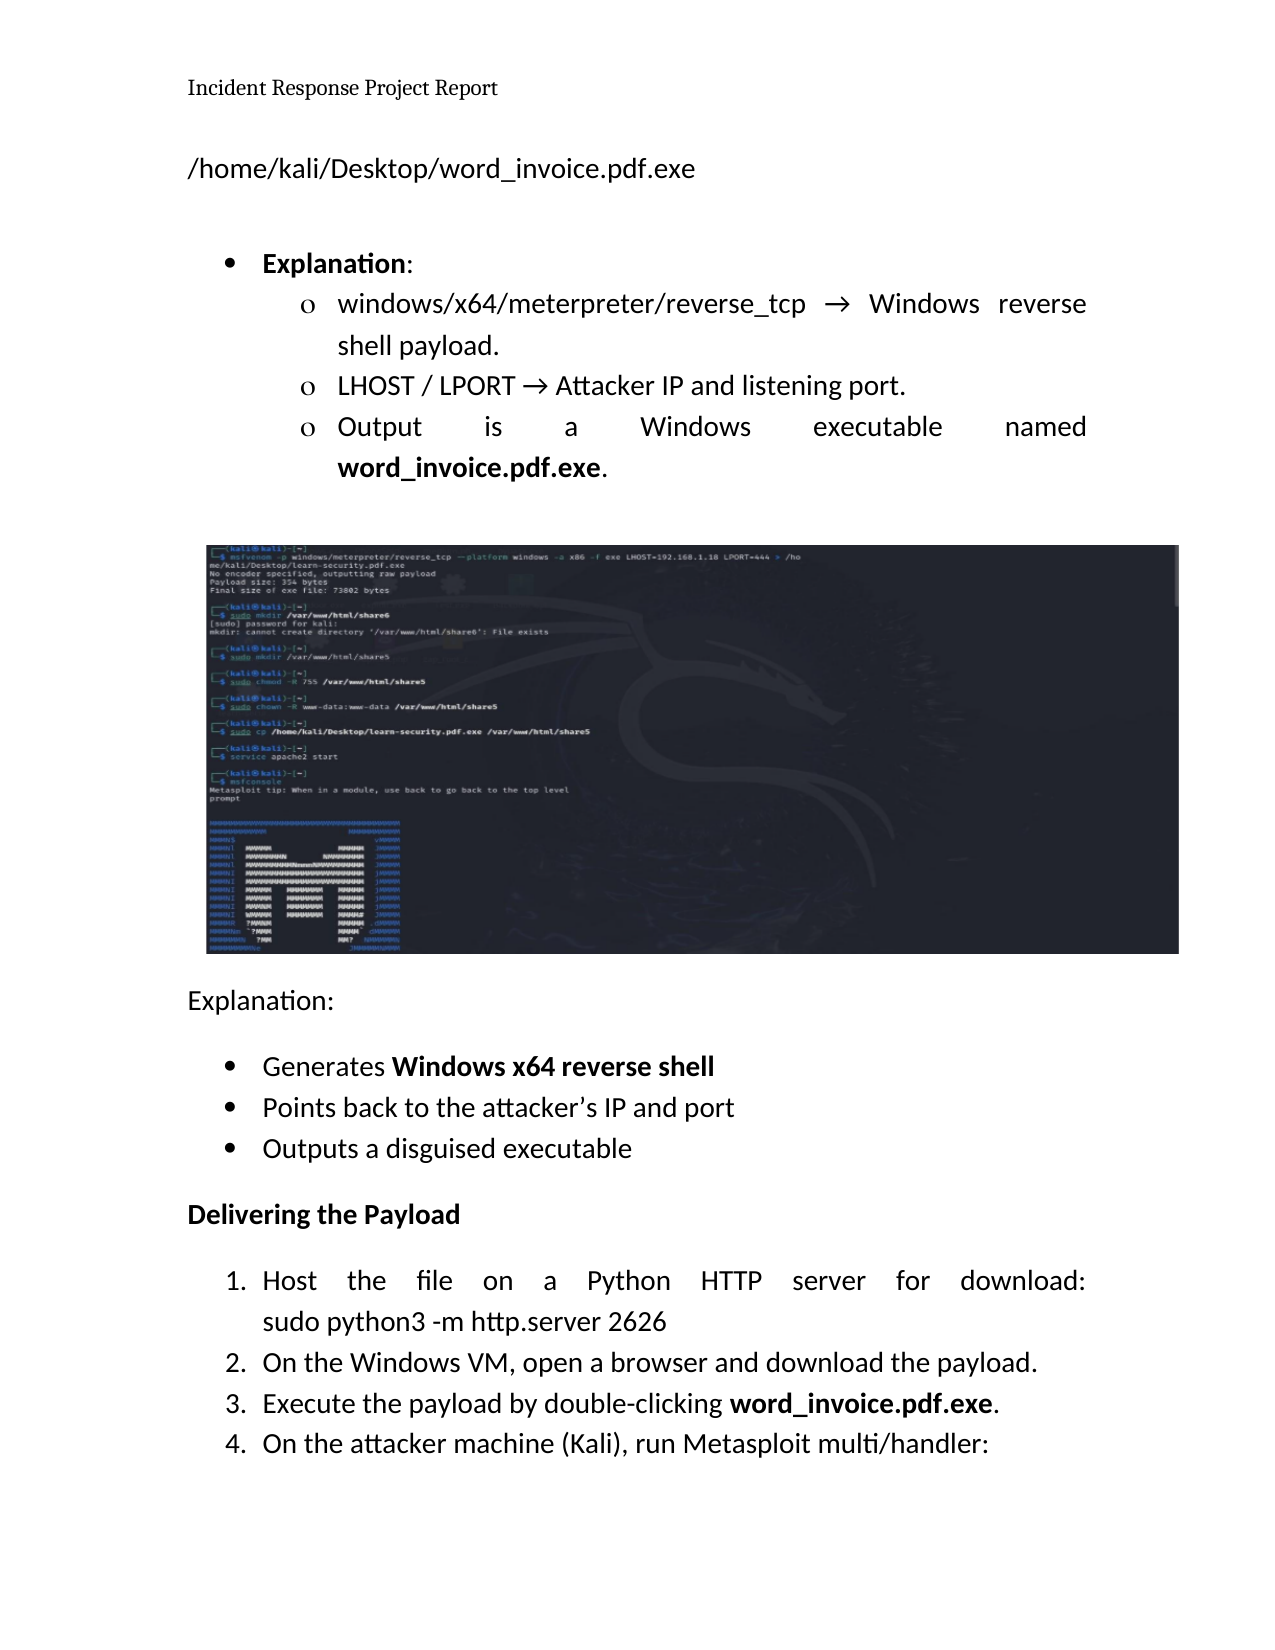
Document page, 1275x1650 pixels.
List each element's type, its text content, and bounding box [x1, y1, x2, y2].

list Execute the payload by double-clicking word_invoice.pdf.exe. [225, 1385, 1087, 1420]
list On the Windows VM, open a browser and download the payload. [225, 1344, 1087, 1379]
list Output is a Windows executable named word_invoice.pdf.exe. [300, 408, 1087, 485]
subtitle Delivering the Payload [187, 1196, 1087, 1232]
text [187, 150, 1087, 216]
text Explanation: [187, 982, 1087, 1018]
list Outputs a disguised executable [225, 1130, 1087, 1166]
list On the attacker machine (Kali), run Metasploit multi/handler: [225, 1426, 1087, 1461]
list windows/x64/meterpreter/reverse_tcp → Windows reverse shell payload. [300, 286, 1087, 362]
list Generates Windows x64 reverse shell [225, 1048, 1087, 1084]
list Explanation: [225, 245, 1087, 280]
list Host the file on a Python HTTP server for download: sudo python3 -m http.server 2626 [225, 1262, 1087, 1338]
list Points back to the attacker’s IP and port [225, 1089, 1087, 1125]
list LHOST / LPORT → Attacker IP and listening port. [300, 367, 1087, 403]
